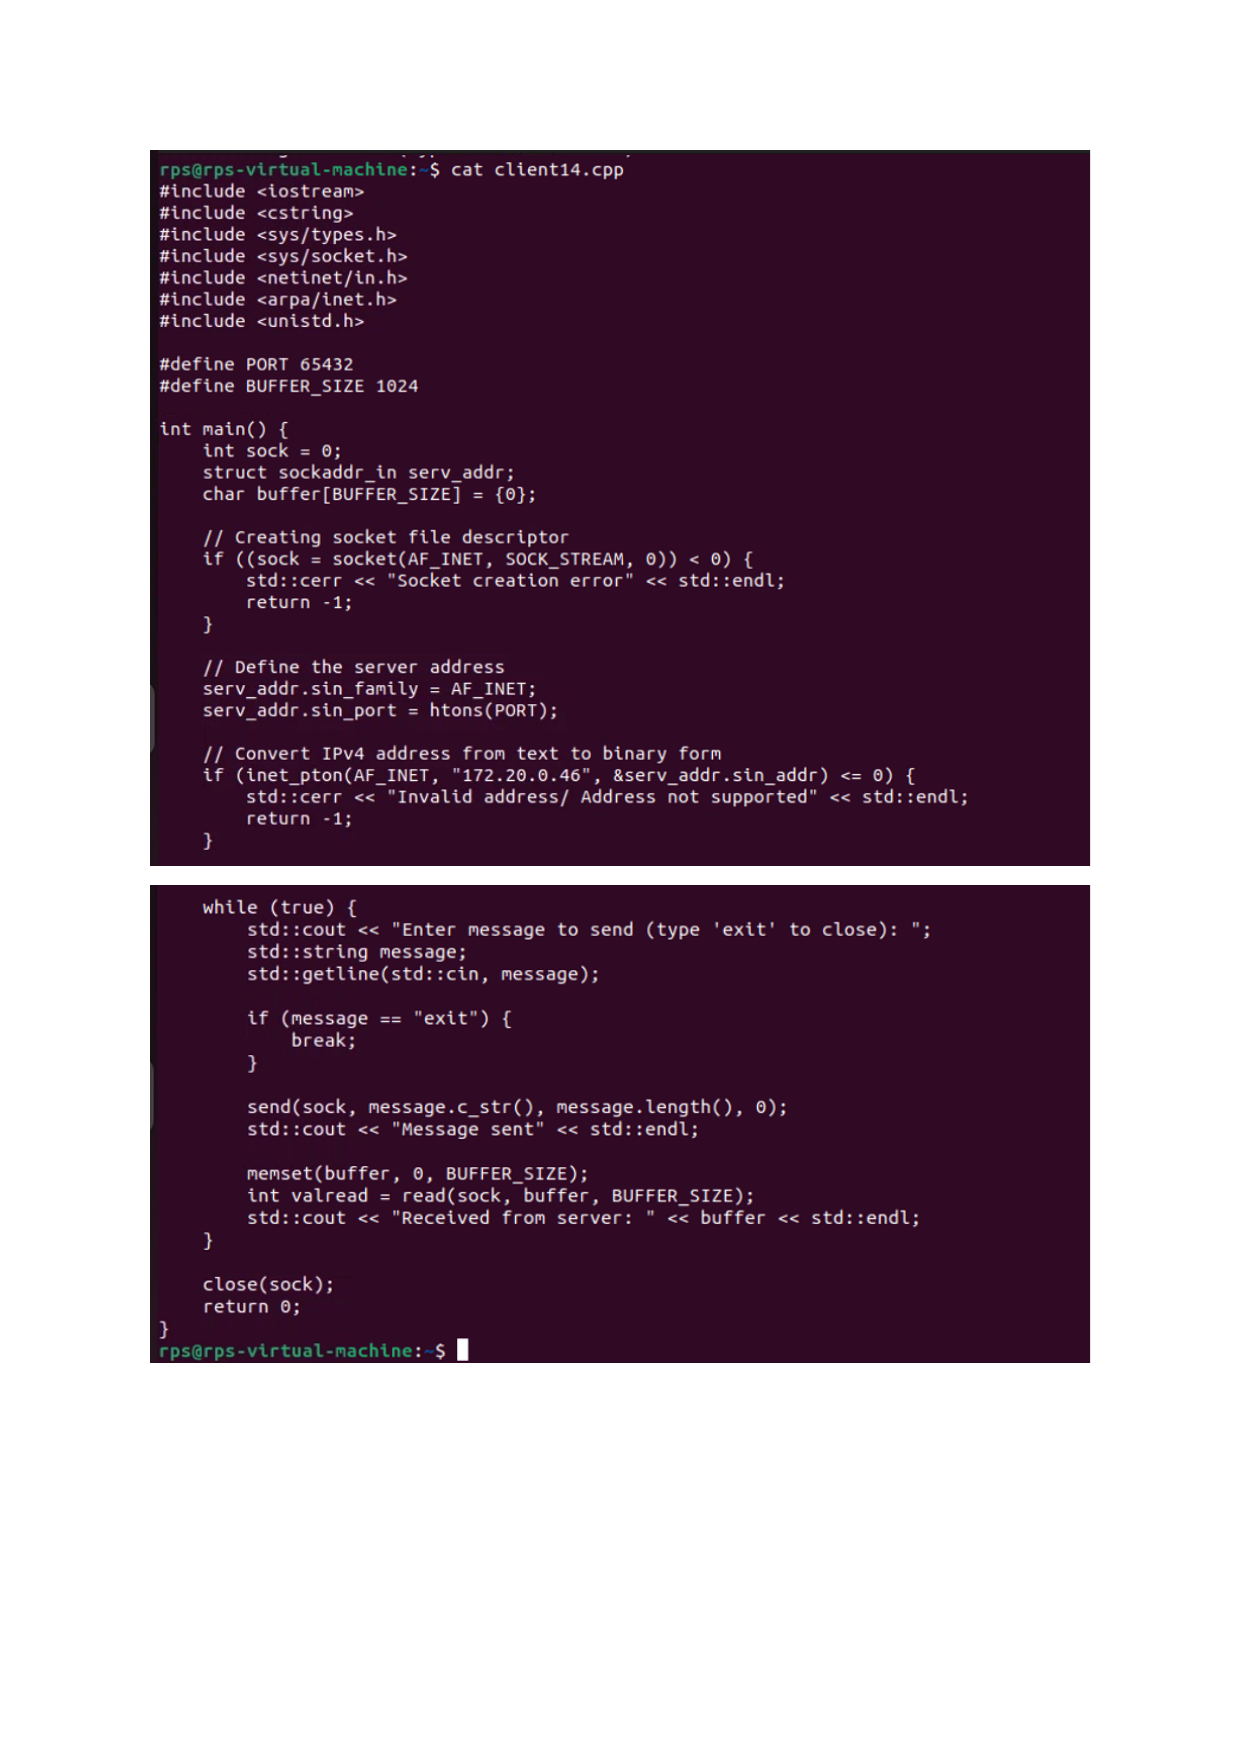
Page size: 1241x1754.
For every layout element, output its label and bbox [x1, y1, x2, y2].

picture [150, 885, 1091, 1363]
picture [150, 150, 1091, 866]
